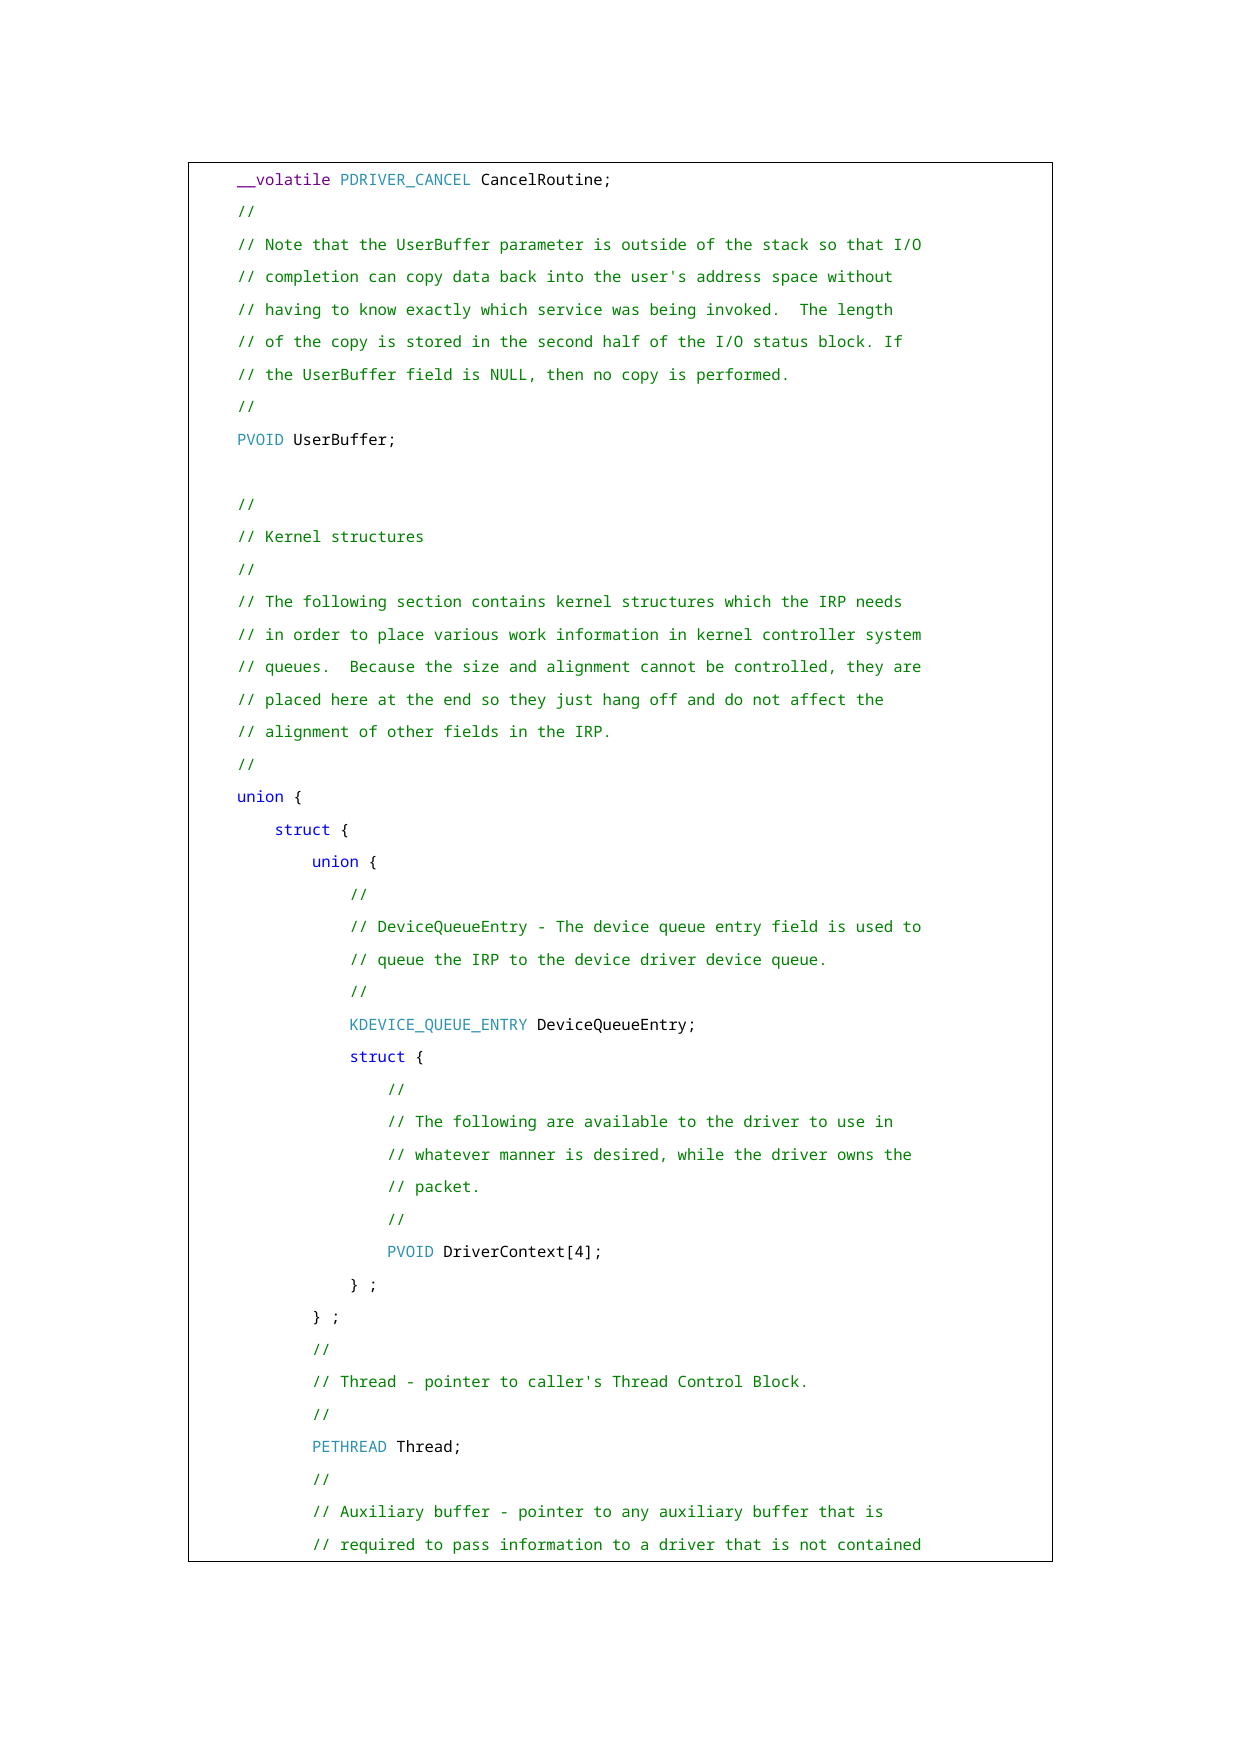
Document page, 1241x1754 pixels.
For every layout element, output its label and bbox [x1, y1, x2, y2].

table_header [189, 163, 1052, 1561]
